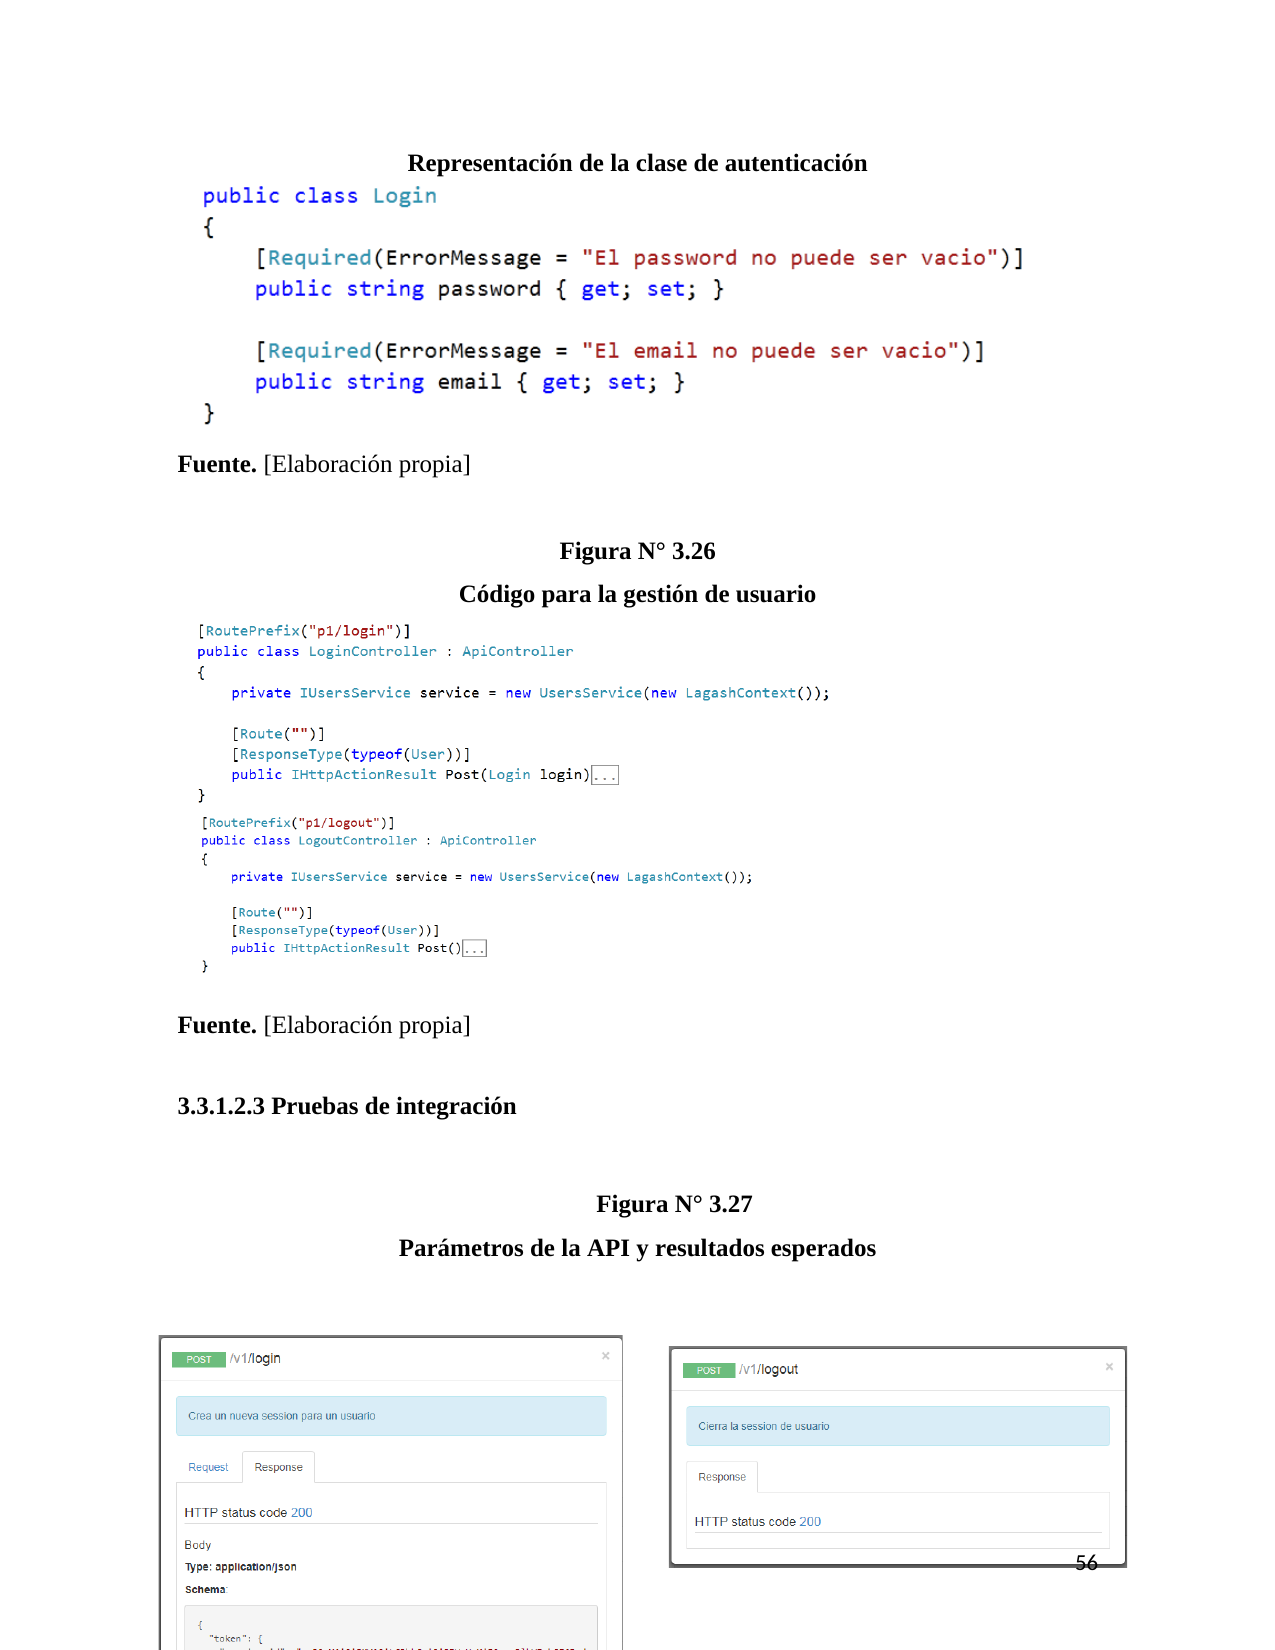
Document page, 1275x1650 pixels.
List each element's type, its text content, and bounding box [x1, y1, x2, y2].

text Figura N° 3.26 [177, 536, 1098, 564]
text Representación de la clase de autenticación [177, 148, 1098, 176]
picture [187, 622, 844, 803]
text Parámetros de la API y resultados esperados [177, 1233, 1098, 1261]
text Fuente. [Elaboración propia] [177, 449, 1098, 478]
text Código para la gestión de usuario [177, 579, 1098, 608]
picture [668, 1346, 1128, 1568]
text Fuente. [Elaboración propia] [177, 1010, 1098, 1039]
text Figura N° 3.27 [177, 1189, 1098, 1218]
subtitle 3.3.1.2.3 Pruebas de integración [177, 1091, 1098, 1119]
picture [181, 176, 1068, 442]
picture [158, 1335, 623, 1650]
picture [198, 810, 753, 981]
